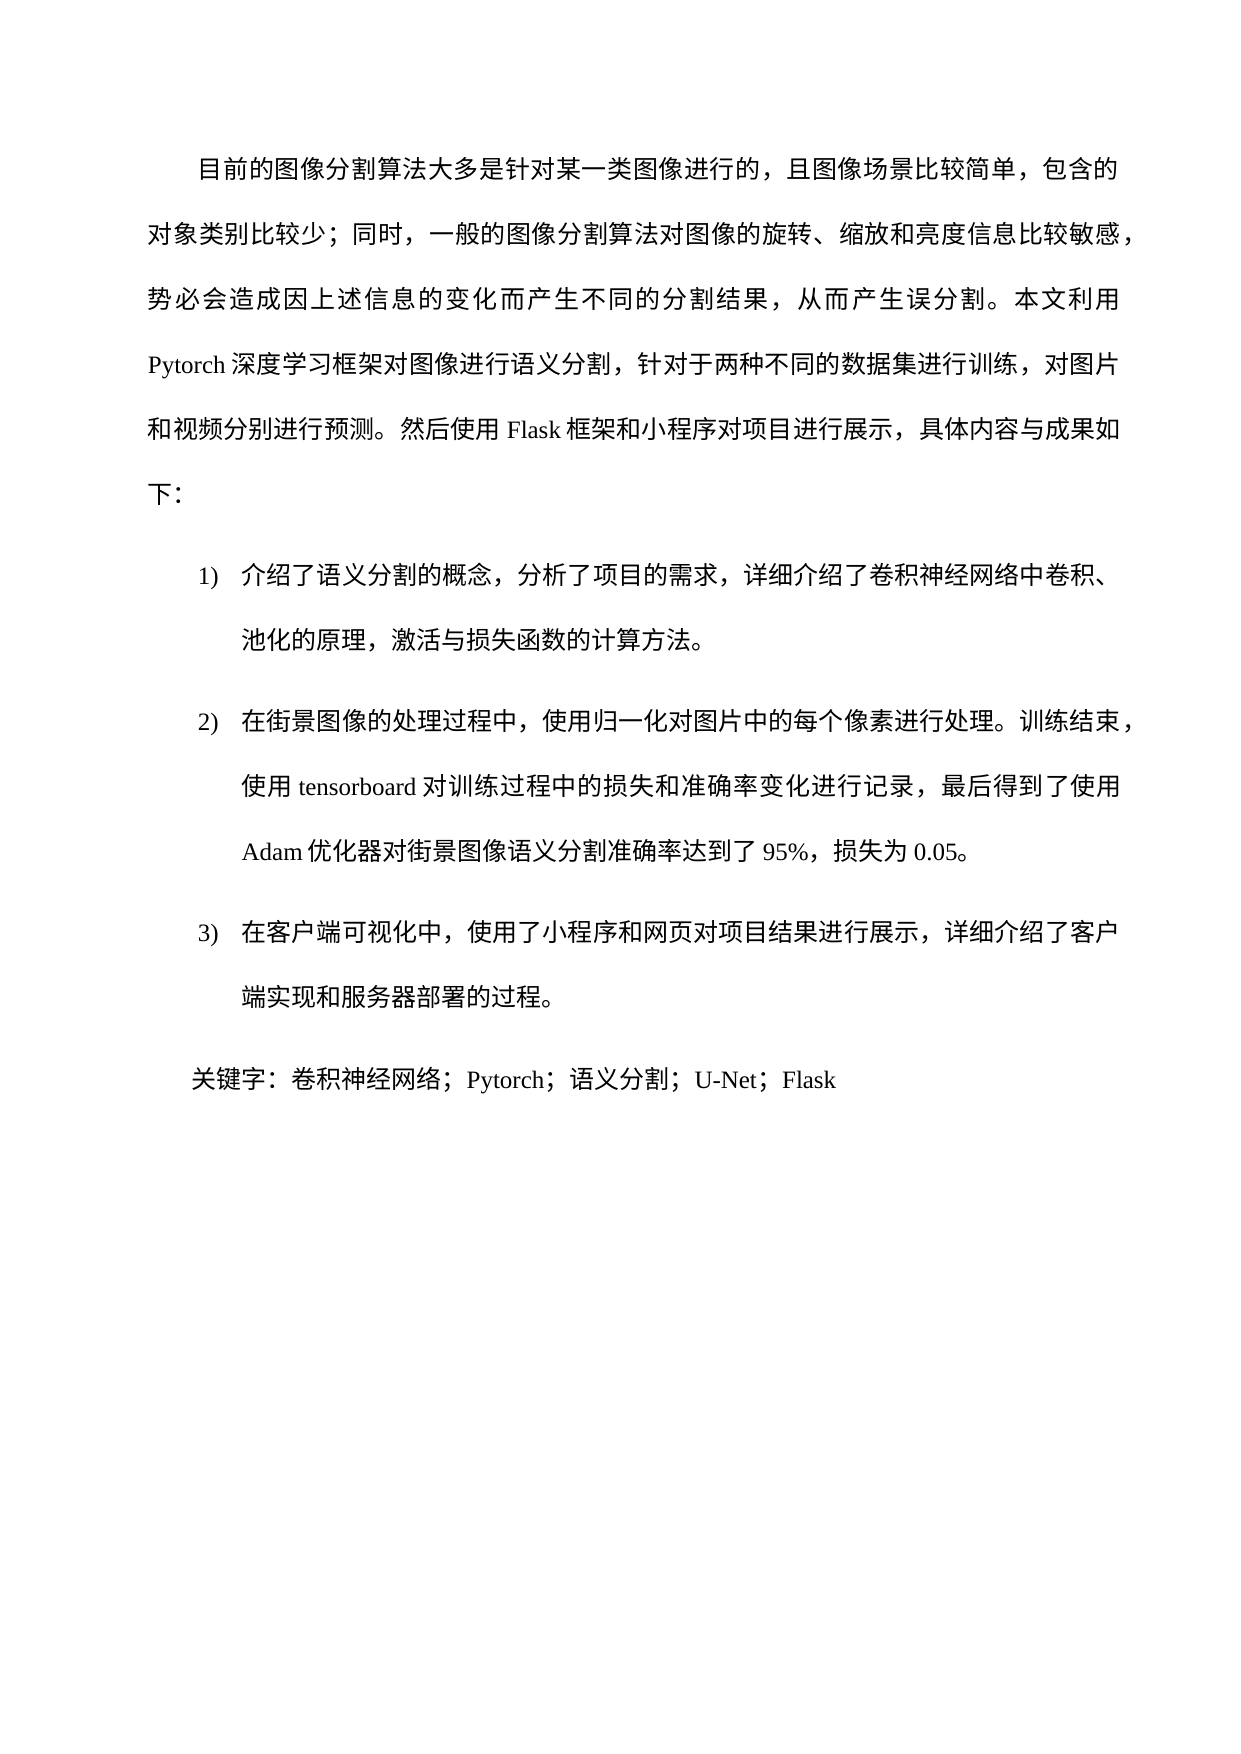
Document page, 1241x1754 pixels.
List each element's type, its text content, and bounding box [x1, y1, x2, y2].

list 介绍了语义分割的概念，分析了项目的需求，详细介绍了卷积神经网络中卷积、池化的原理，激活与损失函数的计算方法。 [198, 541, 1122, 671]
list 在街景图像的处理过程中，使用归一化对图片中的每个像素进行处理。训练结束，使用tensorboard对训练过程中的损失和准确率变化进行记录，最后得到了使用Adam优化器对街景图像语义分割准确率达到了95%，损失为0.05。 [198, 687, 1122, 882]
text 目前的图像分割算法大多是针对某一类图像进行的，且图像场景比较简单，包含的对象类别比较少；同时，一般的图像分割算法对图像的旋转、缩放和亮度信息比较敏感，势必会造成因上述信息的变化而产生不同的分割结果，从而产生误分割。本文利用Pytorch深度学习框架对图像进行语义分割，针对于两种不同的数据集进行训练，对图片和视频分别进行预测。然后使用Flask框架和小程序对项目进行展示，具体内容与成果如下： [148, 135, 1122, 525]
text 关键字：卷积神经网络；Pytorch；语义分割；U-Net；Flask [148, 1045, 1122, 1110]
list 在客户端可视化中，使用了小程序和网页对项目结果进行展示，详细介绍了客户端实现和服务器部署的过程。 [198, 898, 1122, 1028]
